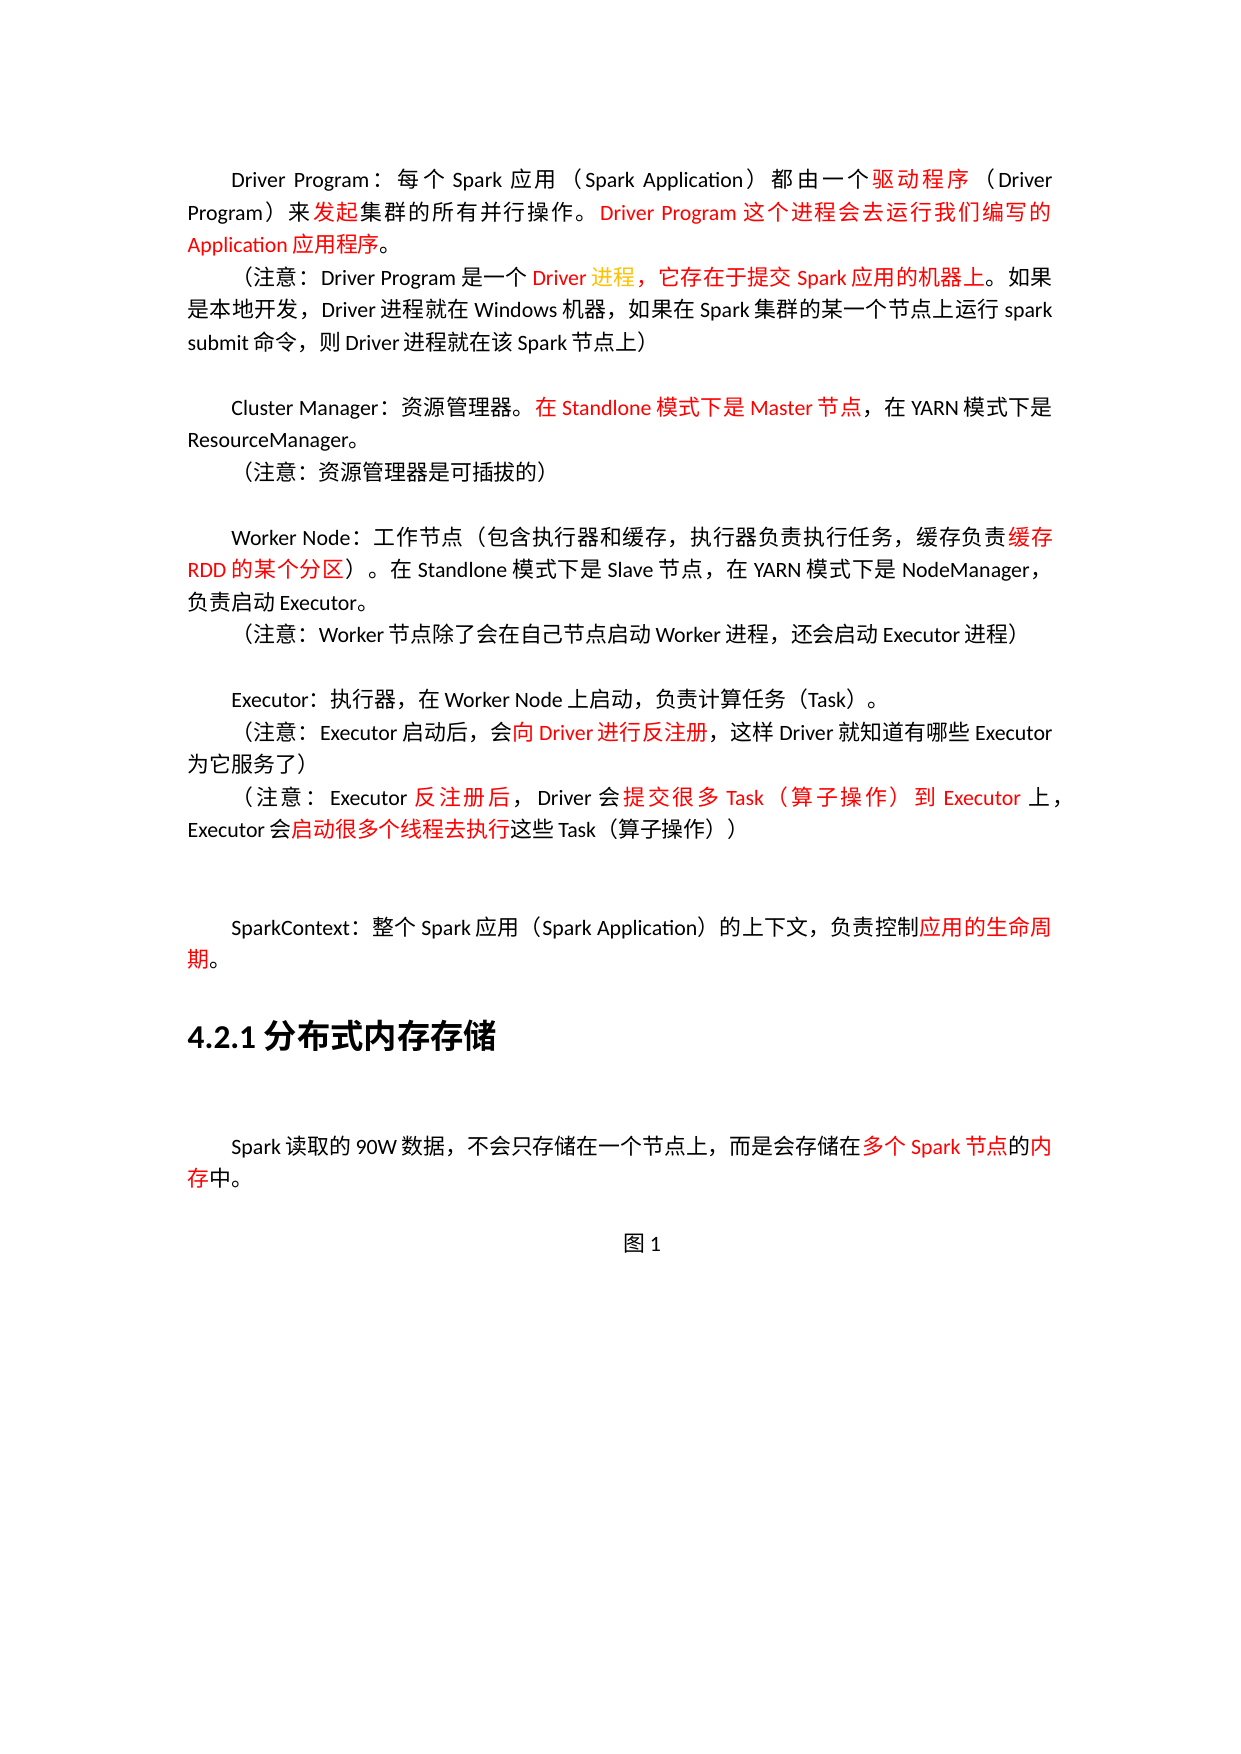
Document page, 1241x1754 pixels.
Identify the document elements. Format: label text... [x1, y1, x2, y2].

subtitle 4.2.1 分布式内存存储 [187, 1002, 1053, 1067]
text （注意：资源管理器是可插拔的） [187, 454, 1053, 487]
text （注意：Driver Program是一个Driver进程，它存在于提交Spark应用的机器上。如果是本地开发，Driver进程就在Windows机器，如果在Spark集群的某一个节点上运行spark submit命令，则Driver进程就在该Spark节点上） [187, 259, 1053, 357]
text Driver Program：每个Spark应用（Spark Application）都由一个驱动程序（Driver Program）来发起集群的所有并行操作。Driver Program这个进程会去运行我们编写的Application应用程序。 [187, 162, 1053, 259]
text Executor：执行器，在Worker Node上启动，负责计算任务（Task）。 [187, 682, 1053, 714]
text Spark读取的90W数据，不会只存储在一个节点上，而是会存储在多个Spark节点的内存中。 [187, 1128, 1053, 1193]
text （注意：Executor启动后，会向Driver进行反注册，这样Driver就知道有哪些Executor为它服务了） [187, 714, 1053, 779]
text Worker Node：工作节点（包含执行器和缓存，执行器负责执行任务，缓存负责缓存RDD的某个分区）。在Standlone模式下是Slave节点，在YARN模式下是NodeManager，负责启动Executor。 [187, 519, 1053, 617]
text 图1 [187, 1226, 1053, 1258]
text （注意：Worker节点除了会在自己节点启动Worker进程，还会启动Executor进程） [187, 617, 1053, 649]
text （注意：Executor反注册后，Driver会提交很多Task（算子操作）到Executor上，Executor会启动很多个线程去执行这些Task（算子操作）） [187, 779, 1053, 844]
text Cluster Manager：资源管理器。在Standlone模式下是Master节点，在YARN模式下是ResourceManager。 [187, 389, 1053, 454]
text SparkContext：整个Spark应用（Spark Application）的上下文，负责控制应用的生命周期。 [187, 909, 1053, 974]
